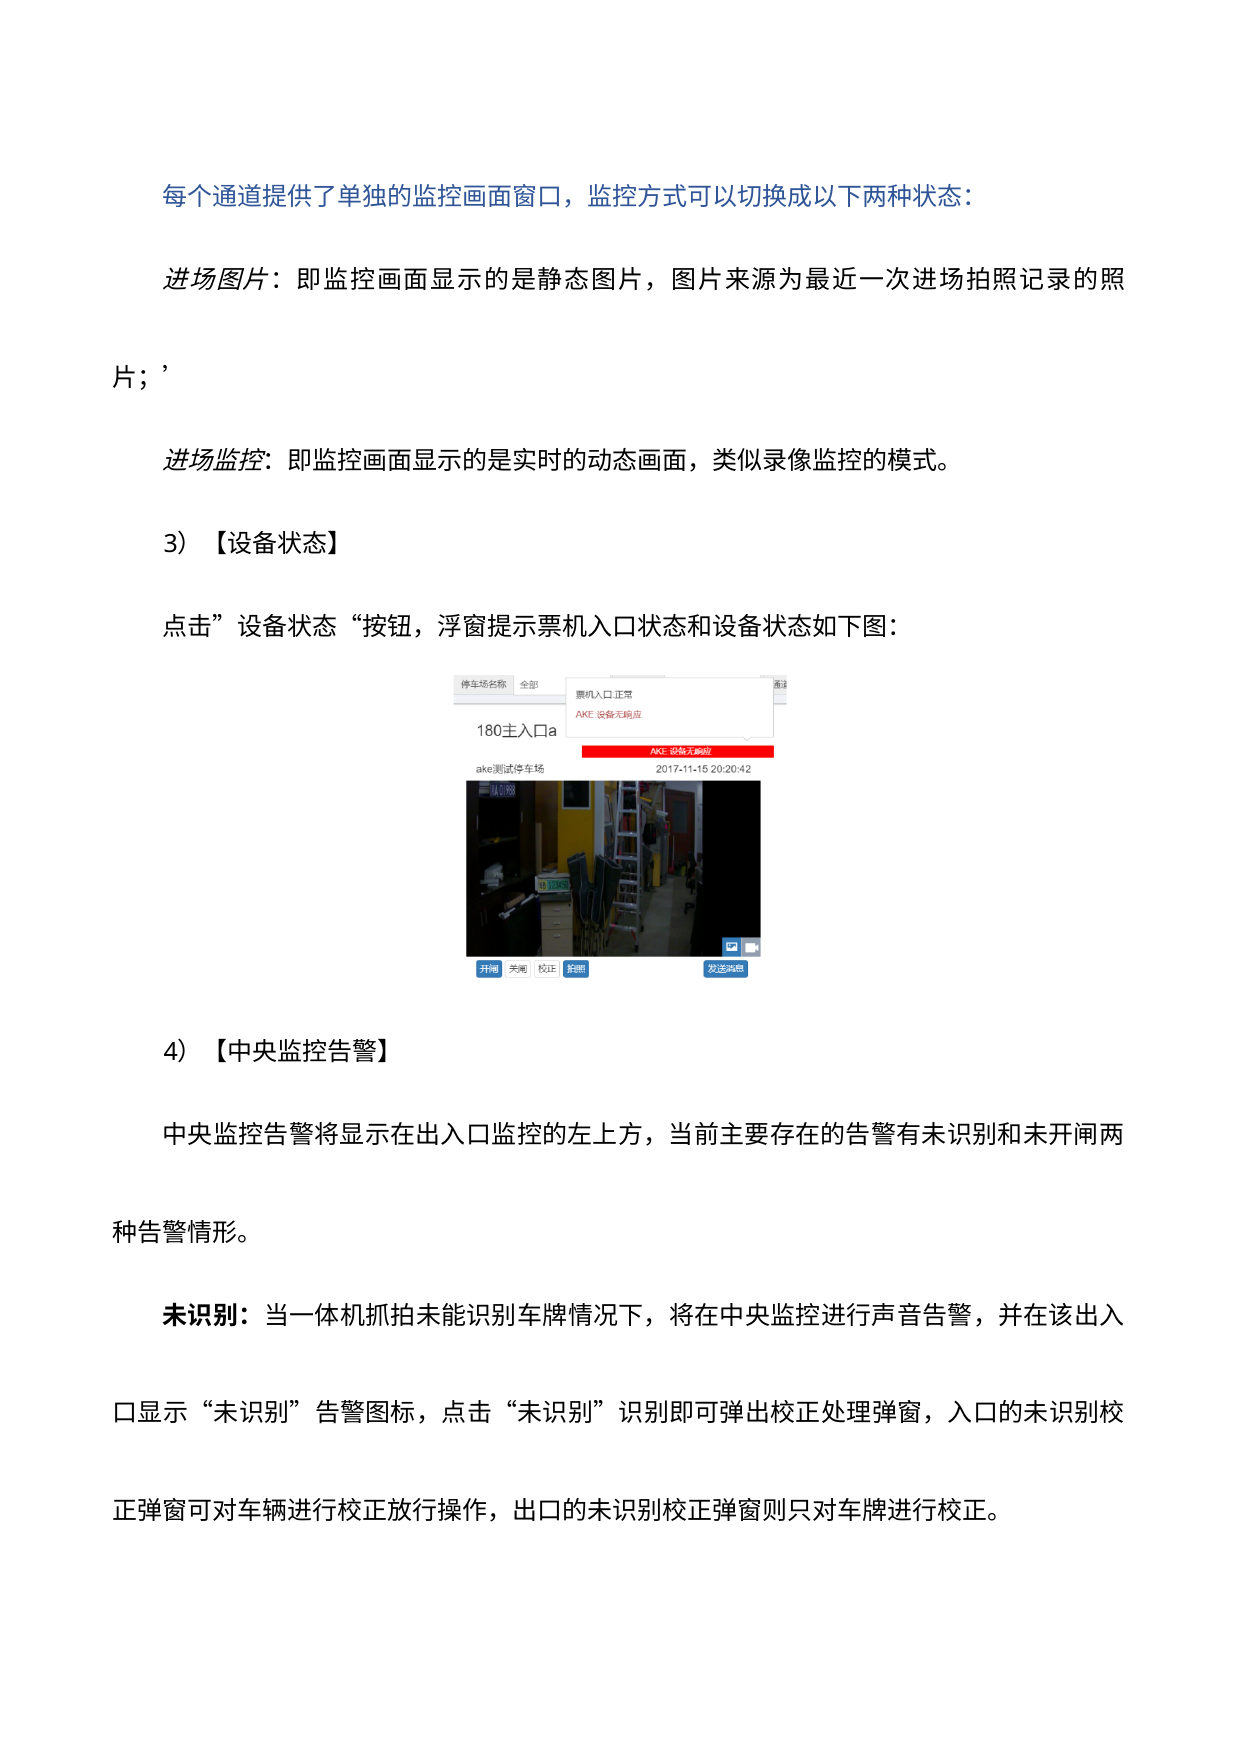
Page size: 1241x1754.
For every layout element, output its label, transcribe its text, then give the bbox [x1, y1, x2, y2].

list 每个通道提供了单独的监控画面窗口，监控方式可以切换成以下两种状态： [112, 162, 1128, 227]
list 4）【中央监控告警】 [157, 1017, 1128, 1082]
list 3）【设备状态】 [157, 509, 1128, 574]
picture [453, 675, 787, 993]
list 中央监控告警将显示在出入口监控的左上方，当前主要存在的告警有未识别和未开闸两种告警情形。 [112, 1100, 1128, 1263]
list 进场监控：即监控画面显示的是实时的动态画面，类似录像监控的模式。 [112, 426, 1128, 491]
list 未识别：当一体机抓拍未能识别车牌情况下，将在中央监控进行声音告警，并在该出入口显示“未识别”告警图标，点击“未识别”识别即可弹出校正处理弹窗，入口的未识别校正弹窗可对车辆进行校正放行操作，出口的未识别校正弹窗则只对车牌进行校正。 [112, 1281, 1128, 1541]
list 进场图片：即监控画面显示的是静态图片，图片来源为最近一次进场拍照记录的照片；’ [112, 245, 1128, 408]
list 点击”设备状态“按钮，浮窗提示票机入口状态和设备状态如下图： [112, 592, 1128, 657]
